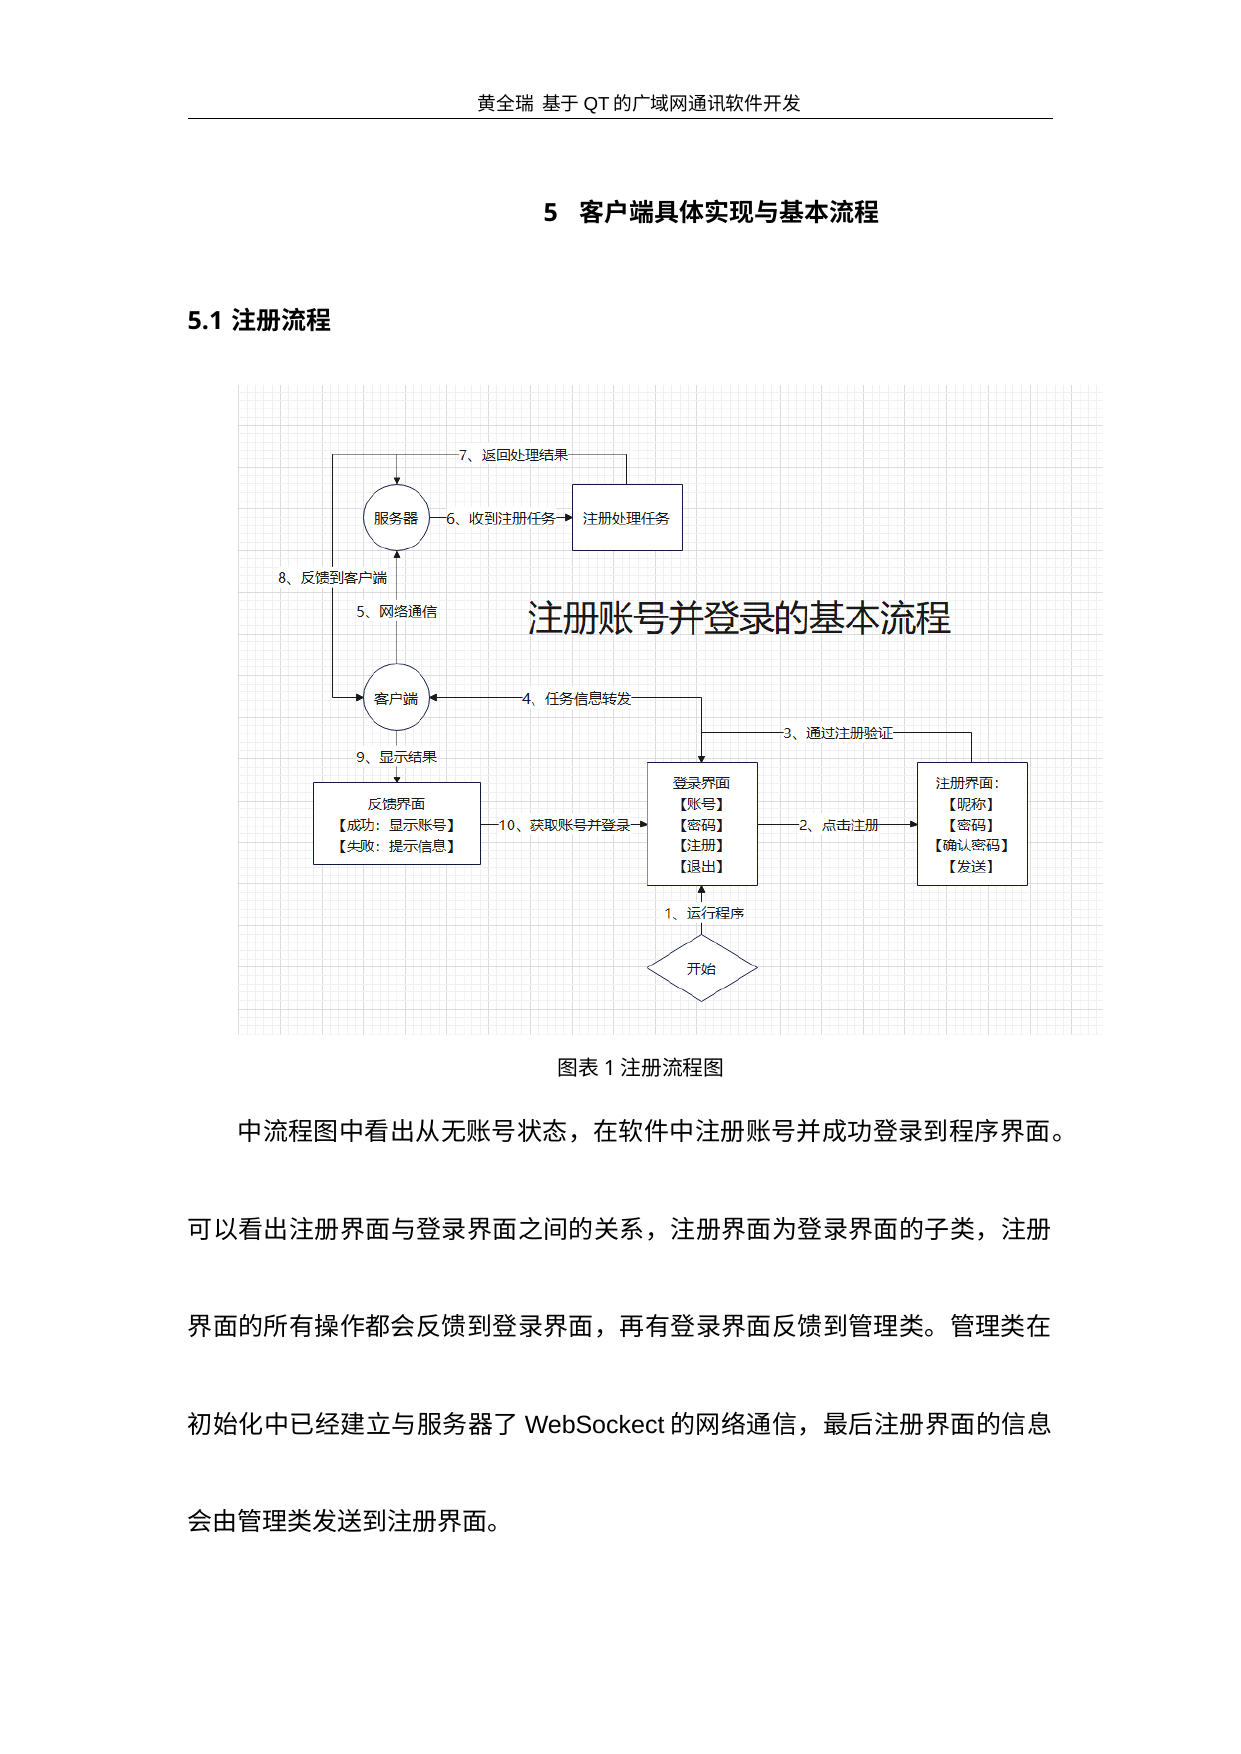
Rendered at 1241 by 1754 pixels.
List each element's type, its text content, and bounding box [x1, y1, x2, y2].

text 图表 1 注册流程图 [187, 1050, 1053, 1082]
picture [237, 385, 1103, 1035]
subtitle 客户端具体实现与基本流程 [320, 178, 1053, 243]
text 中流程图中看出从无账号状态，在软件中注册账号并成功登录到程序界面。可以看出注册界面与登录界面之间的关系，注册界面为登录界面的子类，注册界面的所有操作都会反馈到登录界面，再有登录界面反馈到管理类。管理类在初始化中已经建立与服务器了WebSockect的网络通信，最后注册界面的信息会由管理类发送到注册界面。 [187, 1097, 1053, 1552]
subtitle 注册流程 [187, 286, 1053, 351]
